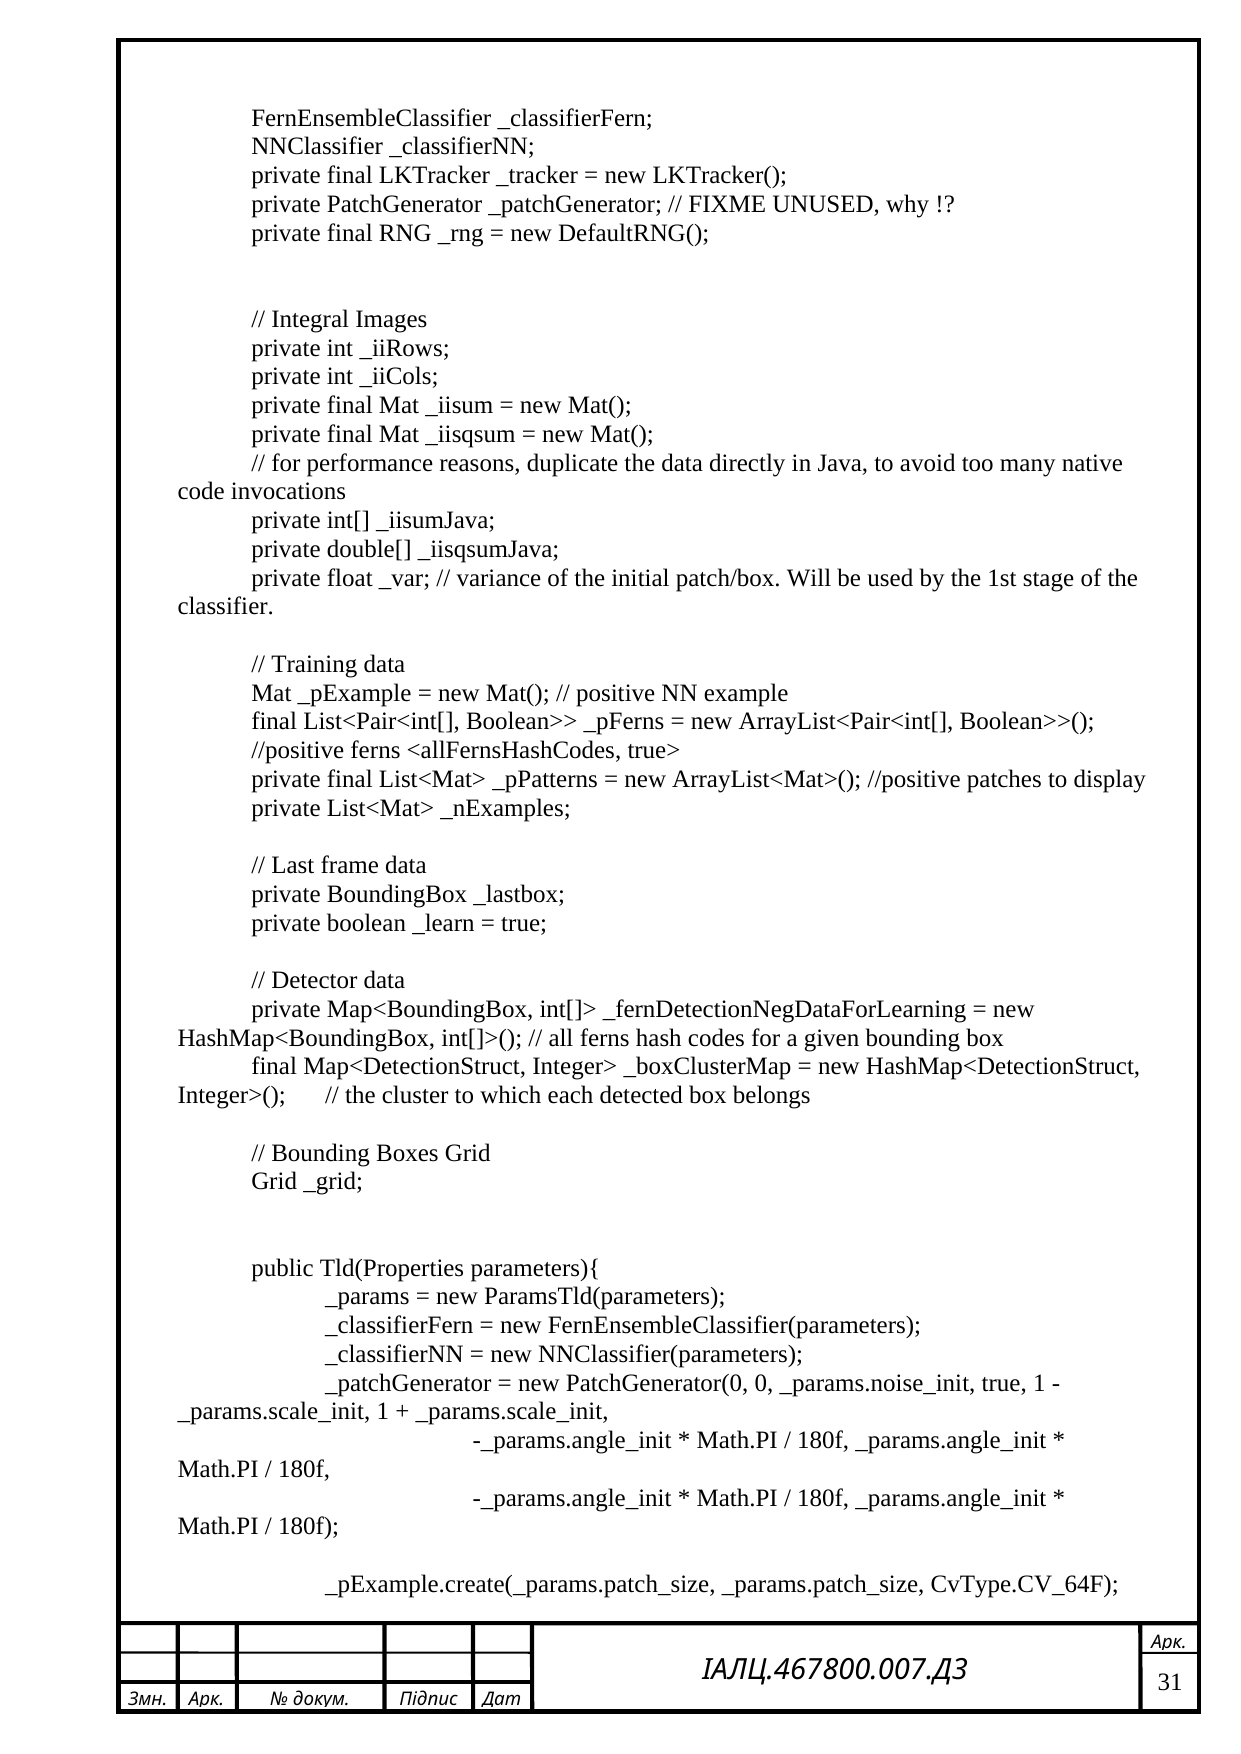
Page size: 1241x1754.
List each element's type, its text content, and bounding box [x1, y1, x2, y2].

text private BoundingBox _lastbox; [177, 879, 1152, 908]
text private float _var; // variance of the initial patch/box. Will be used by the 1st stage of the classifier. [177, 563, 1152, 620]
text private final Mat _iisum = new Mat(); [177, 390, 1152, 419]
text // for performance reasons, duplicate the data directly in Java, to avoid too many native code invocations [177, 448, 1152, 505]
text NNClassifier _classifierNN; [177, 131, 1152, 160]
text _patchGenerator = new PatchGenerator(0, 0, _params.noise_init, true, 1 - _params.scale_init, 1 + _params.scale_init, [177, 1368, 1152, 1425]
text private List<Mat> _nExamples; [177, 793, 1152, 821]
text _pExample.create(_params.patch_size, _params.patch_size, CvType.CV_64F); [177, 1569, 1152, 1598]
text _classifierFern = new FernEnsembleClassifier(parameters); [177, 1310, 1152, 1339]
text // Bounding Boxes Grid [177, 1138, 1152, 1166]
text private final Mat _iisqsum = new Mat(); [177, 419, 1152, 448]
text // Last frame data [177, 850, 1152, 879]
text private PatchGenerator _patchGenerator; // FIXME UNUSED, why !? [177, 189, 1152, 218]
text // Detector data [177, 965, 1152, 994]
text _classifierNN = new NNClassifier(parameters); [177, 1339, 1152, 1368]
text private int[] _iisumJava; [177, 505, 1152, 534]
text private int _iiCols; [177, 361, 1152, 390]
text public Tld(Properties parameters){ [177, 1253, 1152, 1281]
text _params = new ParamsTld(parameters); [177, 1281, 1152, 1310]
text final List<Pair<int[], Boolean>> _pFerns = new ArrayList<Pair<int[], Boolean>>(); //positive ferns <allFernsHashCodes, true> [177, 706, 1152, 764]
text private final LKTracker _tracker = new LKTracker(); [177, 160, 1152, 189]
text Mat _pExample = new Mat(); // positive NN example [177, 678, 1152, 706]
text private boolean _learn = true; [177, 908, 1152, 936]
text final Map<DetectionStruct, Integer> _boxClusterMap = new HashMap<DetectionStruct, Integer>(); // the cluster to which each detected box belongs [177, 1051, 1152, 1109]
text FernEnsembleClassifier _classifierFern; [177, 103, 1152, 131]
text -_params.angle_init * Math.PI / 180f, _params.angle_init * Math.PI / 180f); [177, 1483, 1152, 1540]
text -_params.angle_init * Math.PI / 180f, _params.angle_init * Math.PI / 180f, [177, 1425, 1152, 1483]
text Grid _grid; [177, 1166, 1152, 1195]
text // Training data [177, 649, 1152, 678]
text private Map<BoundingBox, int[]> _fernDetectionNegDataForLearning = new HashMap<BoundingBox, int[]>(); // all ferns hash codes for a given bounding box [177, 994, 1152, 1051]
text private final RNG _rng = new DefaultRNG(); [177, 218, 1152, 246]
text private double[] _iisqsumJava; [177, 534, 1152, 563]
text private final List<Mat> _pPatterns = new ArrayList<Mat>(); //positive patches to display [177, 764, 1152, 793]
text private int _iiRows; [177, 333, 1152, 361]
text // Integral Images [177, 304, 1152, 333]
